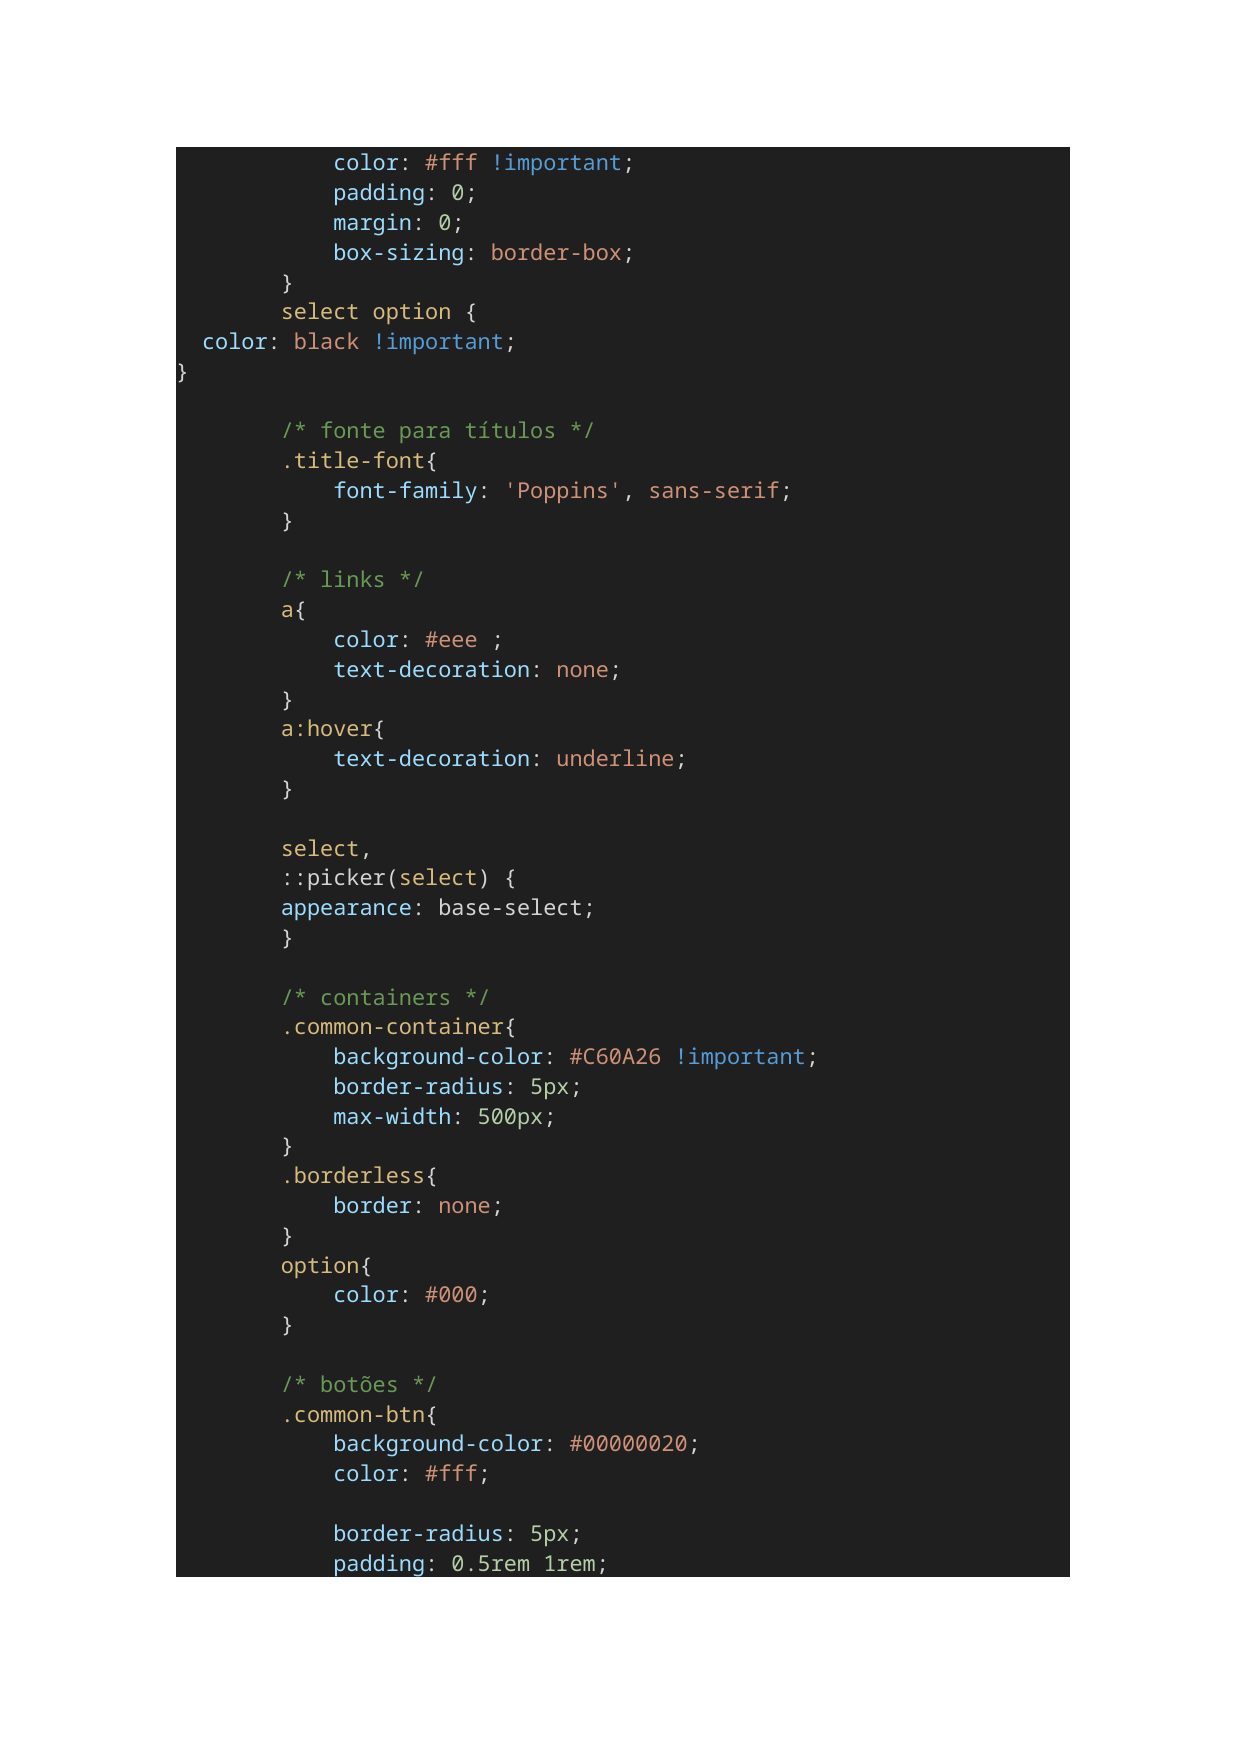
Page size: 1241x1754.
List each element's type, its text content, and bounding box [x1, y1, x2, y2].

text color: #000; [176, 1279, 1070, 1309]
text /* botões */ [176, 1369, 1070, 1399]
text appearance: base-select; [176, 892, 1070, 922]
text max-width: 500px; [176, 1101, 1070, 1131]
text .common-btn{ [176, 1399, 1070, 1428]
text color: #fff !important; [176, 147, 1070, 177]
text font-family: 'Poppins', sans-serif; [176, 475, 1070, 505]
text option{ [176, 1250, 1070, 1279]
text .common-container{ [176, 1011, 1070, 1041]
text color: #eee ; [176, 624, 1070, 654]
text border: none; [176, 1190, 1070, 1220]
text } [176, 267, 1070, 296]
text background-color: #C60A26 !important; [176, 1041, 1070, 1071]
text padding: 0.5rem 1rem; [176, 1548, 1070, 1577]
text box-sizing: border-box; [176, 237, 1070, 267]
text } [176, 1220, 1070, 1250]
text text-decoration: none; [176, 654, 1070, 684]
text } [176, 684, 1070, 713]
text ::picker(select) { [176, 862, 1070, 892]
text padding: 0; [176, 177, 1070, 207]
text /* containers */ [176, 982, 1070, 1011]
text select, [176, 833, 1070, 862]
text select option { [176, 296, 1070, 326]
text } [176, 356, 1070, 386]
text /* fonte para títulos */ [176, 416, 1070, 445]
text background-color: #00000020; [176, 1428, 1070, 1458]
text color: black !important; [176, 326, 1070, 356]
text } [176, 922, 1070, 952]
text a{ [176, 594, 1070, 624]
text } [176, 773, 1070, 803]
text border-radius: 5px; [176, 1071, 1070, 1101]
text } [176, 1131, 1070, 1160]
text a:hover{ [176, 713, 1070, 743]
text /* links */ [176, 564, 1070, 594]
text .borderless{ [176, 1160, 1070, 1190]
text } [176, 1309, 1070, 1339]
text } [176, 505, 1070, 535]
text margin: 0; [176, 207, 1070, 237]
text color: #fff; [176, 1458, 1070, 1488]
text .title-font{ [176, 445, 1070, 475]
text text-decoration: underline; [176, 743, 1070, 773]
text border-radius: 5px; [176, 1518, 1070, 1548]
